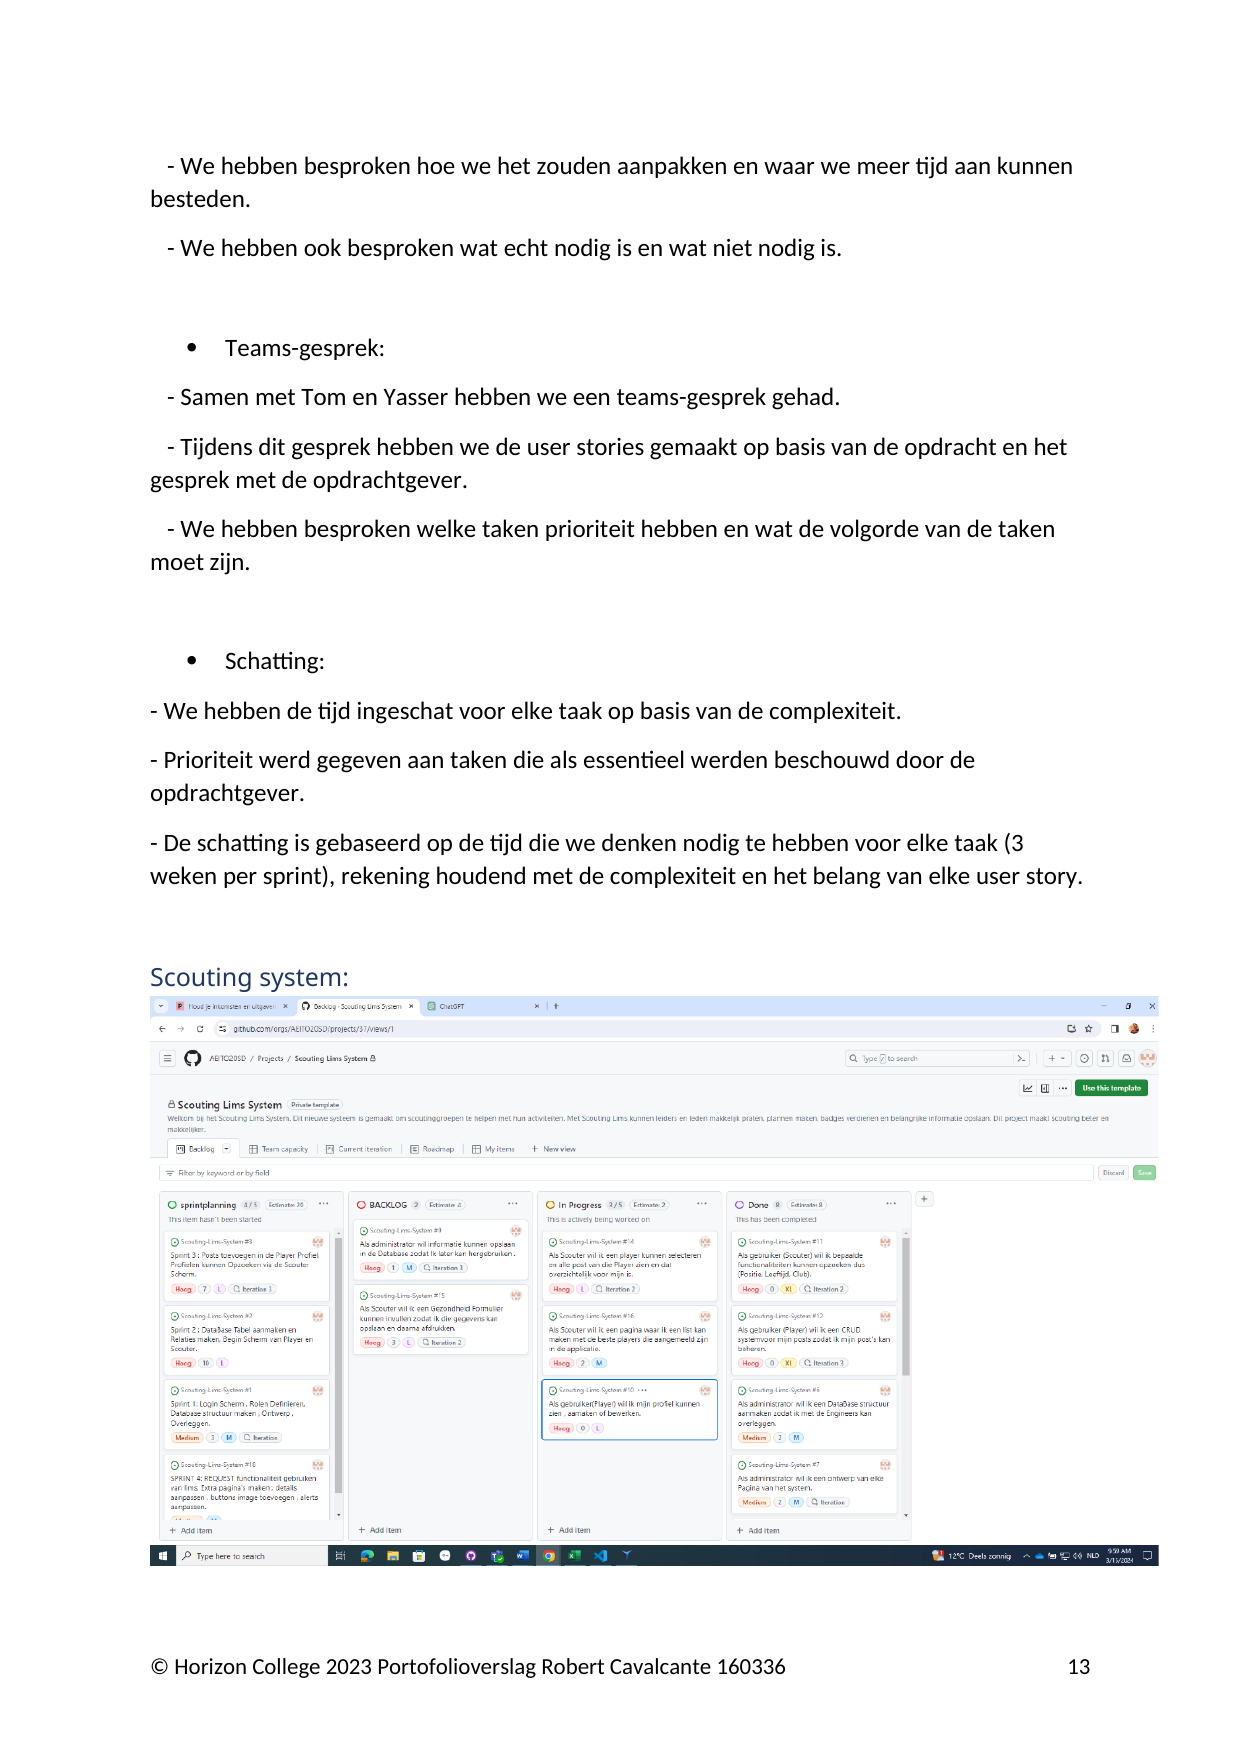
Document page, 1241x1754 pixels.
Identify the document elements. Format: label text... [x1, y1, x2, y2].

text - We hebben besproken welke taken prioriteit hebben en wat de volgorde van de taken moet zijn. [150, 513, 1090, 577]
list Schatting: [187, 645, 1090, 676]
text - Prioriteit werd gegeven aan taken die als essentieel werden beschouwd door de opdrachtgever. [150, 744, 1090, 808]
subtitle Scouting system: [150, 959, 1090, 993]
list Teams-gesprek: [187, 332, 1090, 362]
picture [150, 996, 1159, 1566]
text - We hebben besproken hoe we het zouden aanpakken en waar we meer tijd aan kunnen besteden. [150, 150, 1090, 213]
text - Tijdens dit gesprek hebben we de user stories gemaakt op basis van de opdracht en het gesprek met de opdrachtgever. [150, 431, 1090, 494]
text - De schatting is gebaseerd op de tijd die we denken nodig te hebben voor elke taak (3 weken per sprint), rekening houdend met de complexiteit en het belang van elke user story. [150, 827, 1090, 891]
text - We hebben de tijd ingeschat voor elke taak op basis van de complexiteit. [150, 695, 1090, 726]
text - Samen met Tom en Yasser hebben we een teams-gesprek gehad. [150, 381, 1090, 412]
text - We hebben ook besproken wat echt nodig is en wat niet nodig is. [150, 232, 1090, 263]
